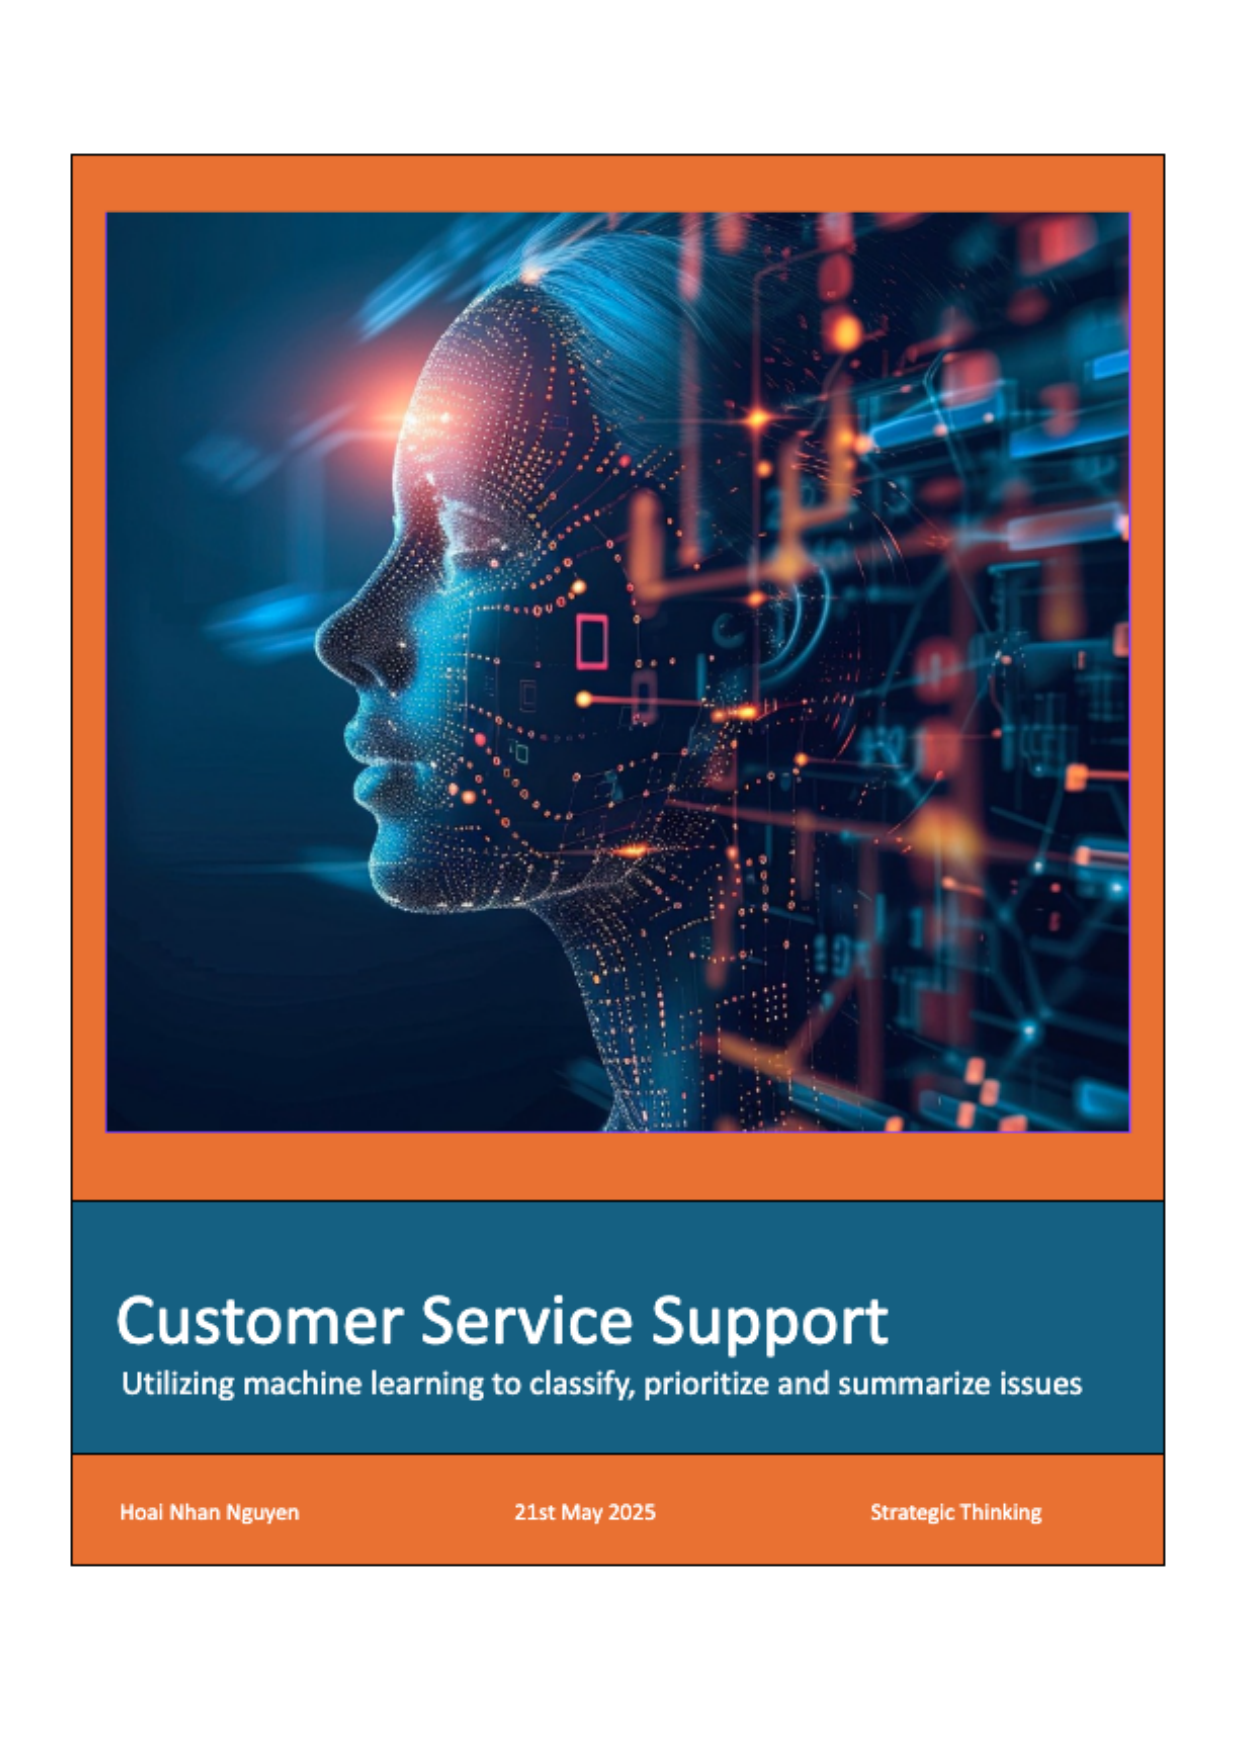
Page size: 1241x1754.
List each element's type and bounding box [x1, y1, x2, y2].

picture [57, 132, 1183, 1587]
